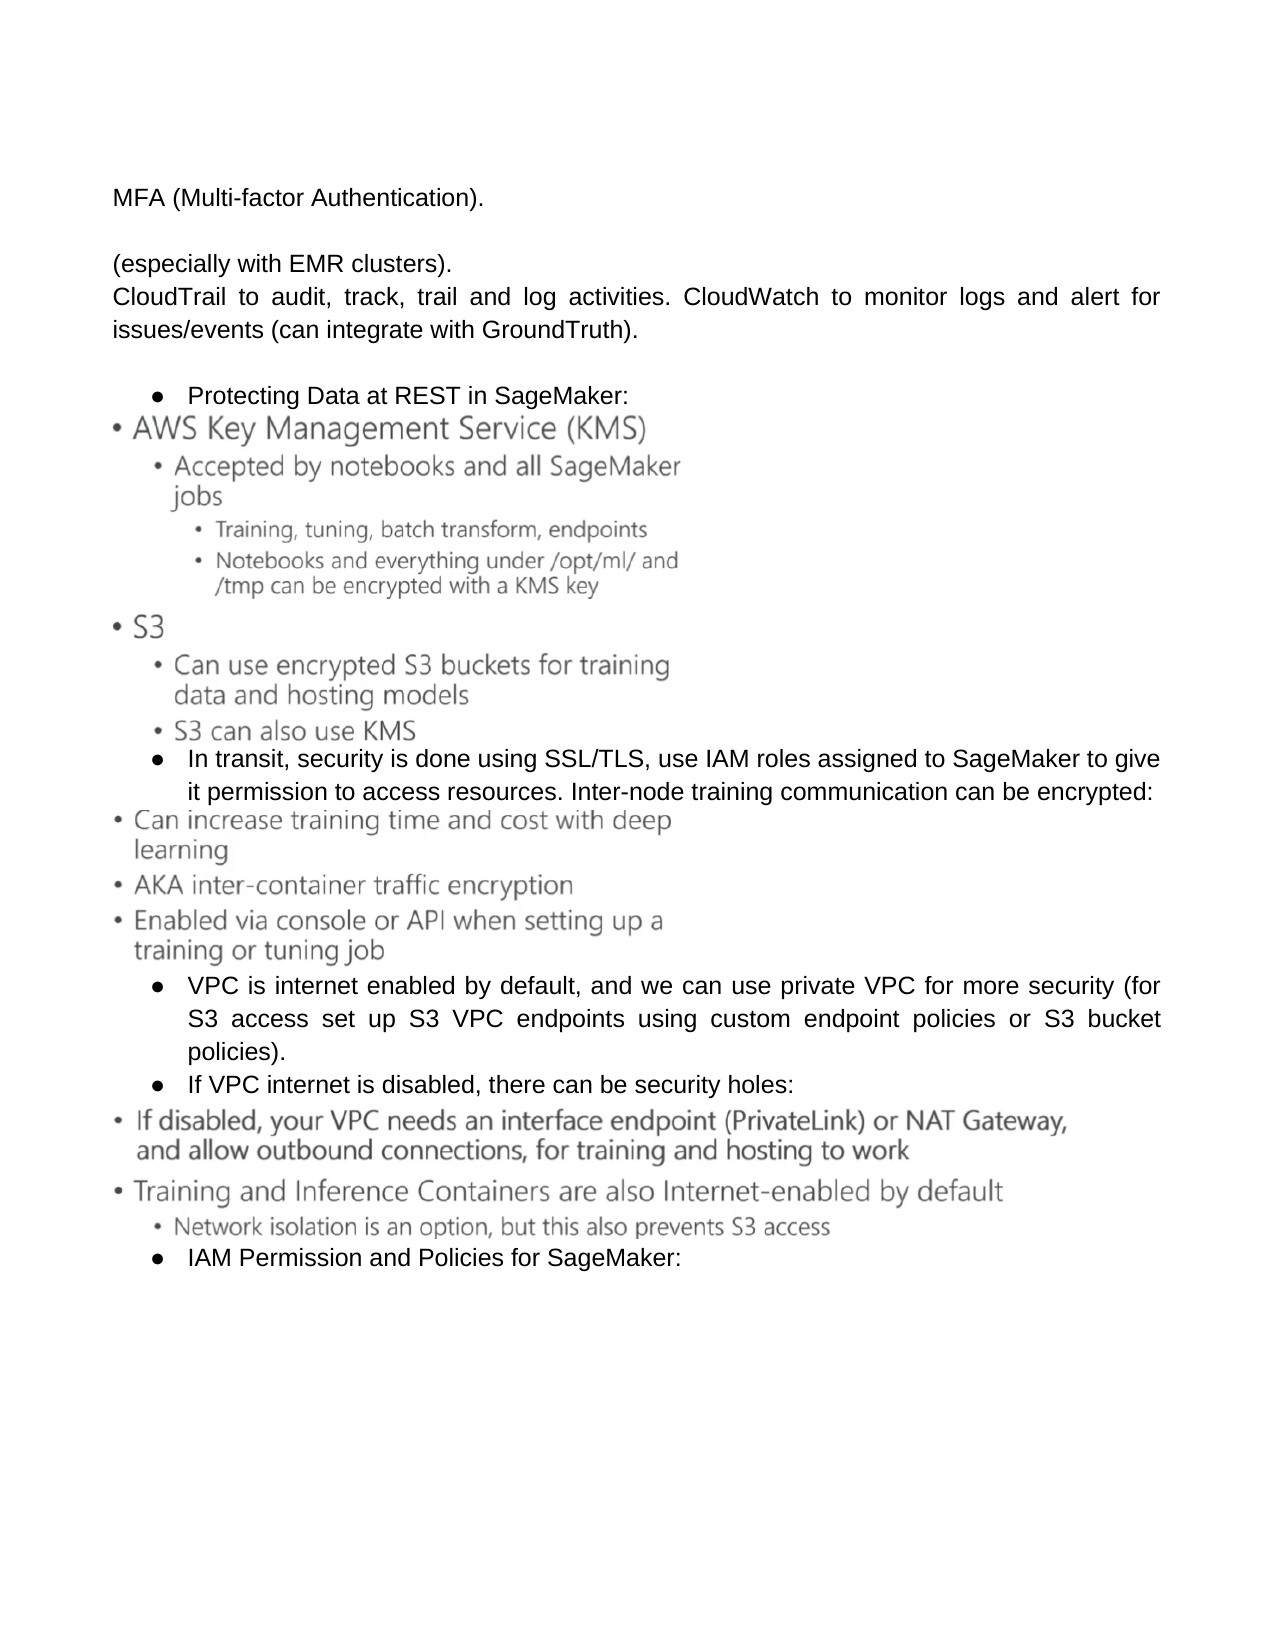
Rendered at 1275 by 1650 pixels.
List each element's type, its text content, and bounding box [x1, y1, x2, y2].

list If VPC internet is disabled, there can be security holes: [150, 1070, 1162, 1099]
list Protecting Data at REST in SageMaker: [150, 381, 1162, 410]
picture [112, 1103, 1070, 1168]
list VPC is internet enabled by default, and we can use private VPC for more security (for S3 access set up S3 VPC endpoints using custom endpoint policies or S3 bucket policies). [150, 971, 1162, 1066]
text MFA (Multi-factor Authentication). [112, 183, 1162, 212]
text CloudTrail to audit, track, trail and log activities. CloudWatch to monitor logs and alert for issues/events (can integrate with GroundTruth). [112, 282, 1162, 344]
text (especially with EMR clusters). [112, 249, 1162, 278]
picture [112, 414, 681, 741]
picture [112, 810, 672, 968]
list IAM Permission and Policies for SageMaker: [150, 1243, 1162, 1271]
list In transit, security is done using SSL/TLS, use IAM roles assigned to SageMaker to give it permission to access resources. Inter-node training communication can be encrypted: [150, 744, 1162, 806]
picture [112, 1171, 1004, 1239]
